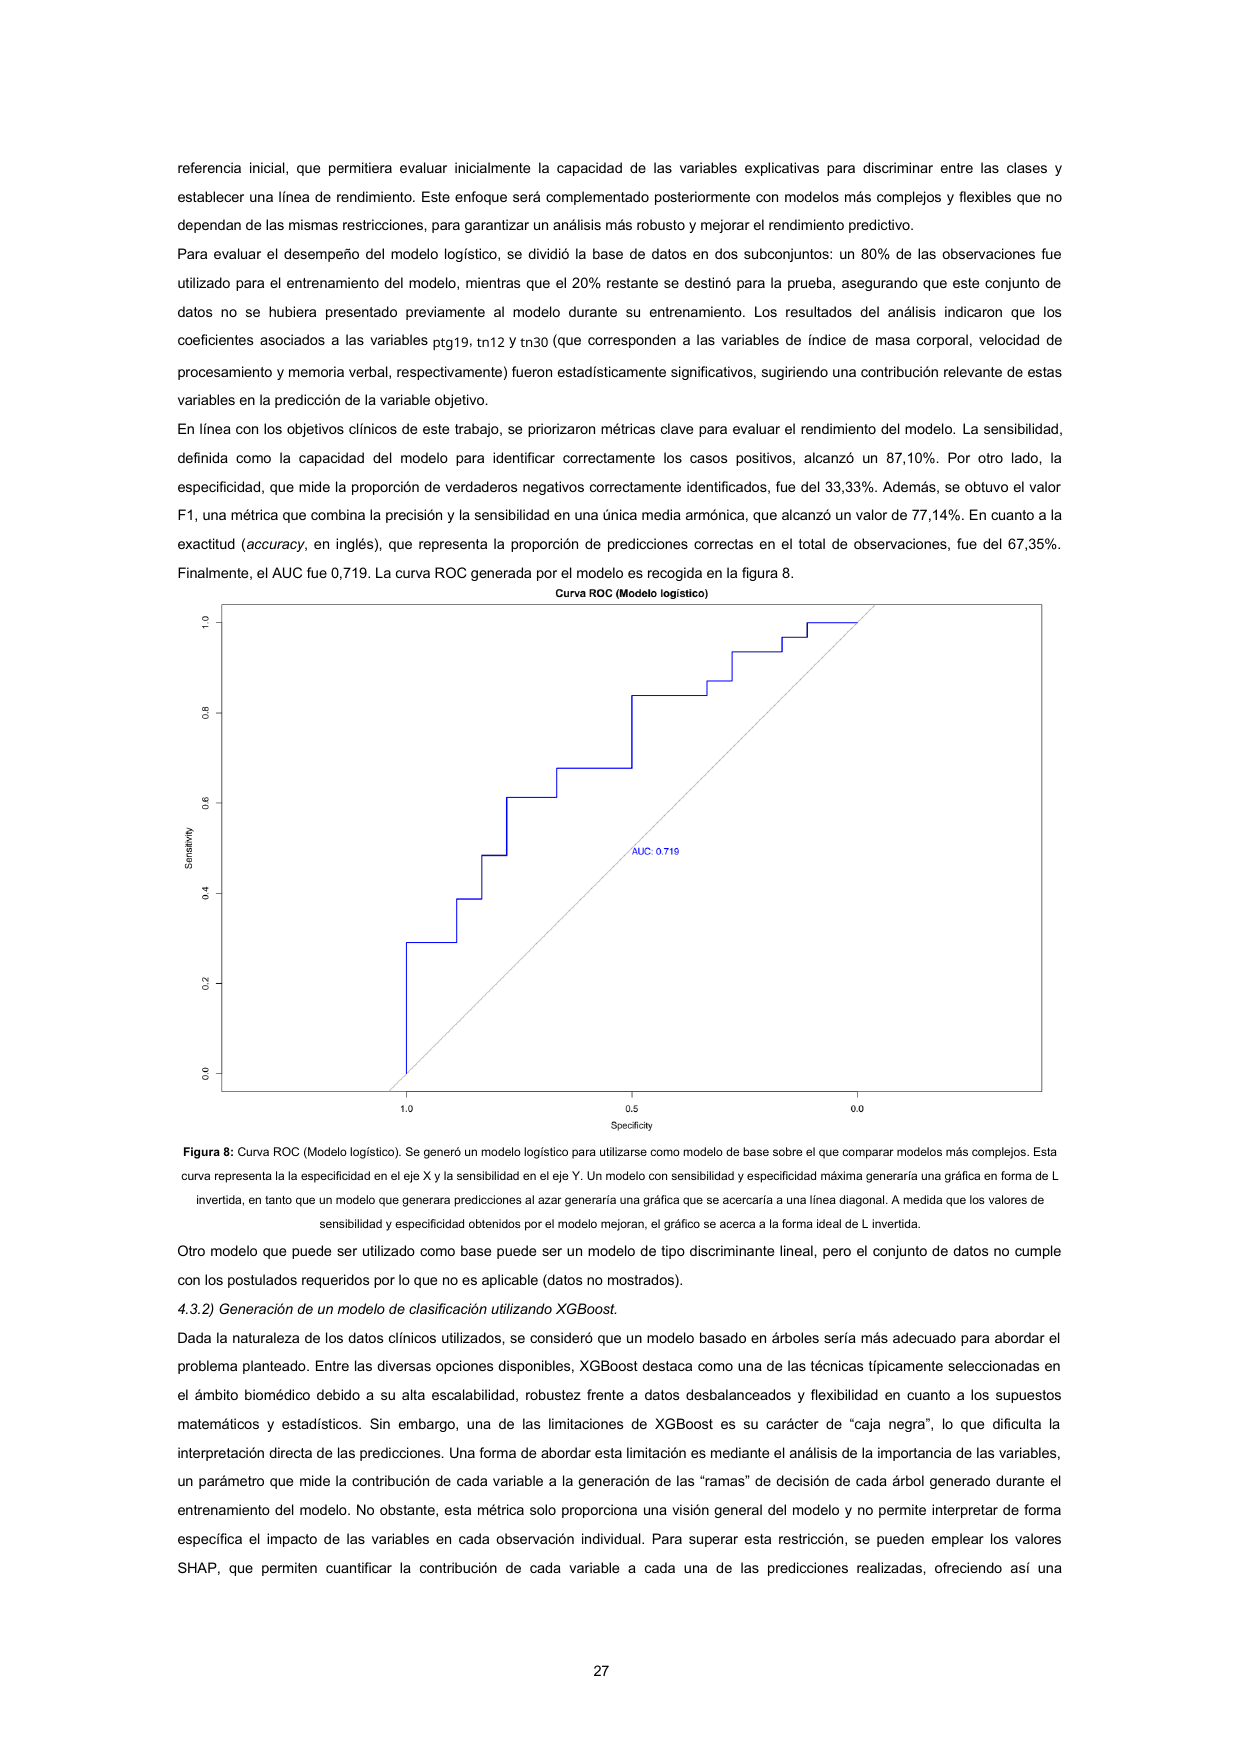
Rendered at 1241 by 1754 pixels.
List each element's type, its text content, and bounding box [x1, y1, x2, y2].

text Para evaluar el desempeño del modelo logístico, se dividió la base de datos en dos subconjuntos: un 80% de las observaciones fue utilizado para el entrenamiento del modelo, mientras que el 20% restante se destinó para la prueba, asegurando que este conjunto de datos no se hubiera presentado previamente al modelo durante su entrenamiento. Los resultados del análisis indicaron que los coeficientes asociados a las variables ptg19, tn12 y tn30 (que corresponden a las variables de índice de masa corporal, velocidad de procesamiento y memoria verbal, respectivamente) fueron estadísticamente significativos, sugiriendo una contribución relevante de estas variables en la predicción de la variable objetivo. [177, 234, 1063, 409]
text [177, 1318, 1063, 1576]
text Otro modelo que puede ser utilizado como base puede ser un modelo de tipo discriminante lineal, pero el conjunto de datos no cumple con los postulados requeridos por lo que no es aplicable (datos no mostrados). [177, 1231, 1063, 1289]
text Figura 8: Curva ROC (Modelo logístico). Se generó un modelo logístico para utilizarse como modelo de base sobre el que comparar modelos más complejos. Esta curva representa la la especificidad en el eje X y la sensibilidad en el eje Y. Un modelo con sensibilidad y especificidad máxima generaría una gráfica en forma de L invertida, en tanto que un modelo que generara predicciones al azar generaría una gráfica que se acercaría a una línea diagonal. A medida que los valores de sensibilidad y especificidad obtenidos por el modelo mejoran, el gráfico se acerca a la forma ideal de L invertida. [177, 1135, 1063, 1231]
text En línea con los objetivos clínicos de este trabajo, se priorizaron métricas clave para evaluar el rendimiento del modelo. La sensibilidad, definida como la capacidad del modelo para identificar correctamente los casos positivos, alcanzó un 87,10%. Por otro lado, la especificidad, que mide la proporción de verdaderos negativos correctamente identificados, fue del 33,33%. Además, se obtuvo el valor F1, una métrica que combina la precisión y la sensibilidad en una única media armónica, que alcanzó un valor de 77,14%. En cuanto a la exactitud (accuracy, en inglés), que representa la proporción de predicciones correctas en el total de observaciones, fue del 67,35%. Finalmente, el AUC fue 0,719. La curva ROC generada por el modelo es recogida en la figura 8. [177, 409, 1063, 581]
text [177, 148, 1063, 234]
text 4.3.2) Generación de un modelo de clasificación utilizando XGBoost. [177, 1289, 1063, 1318]
